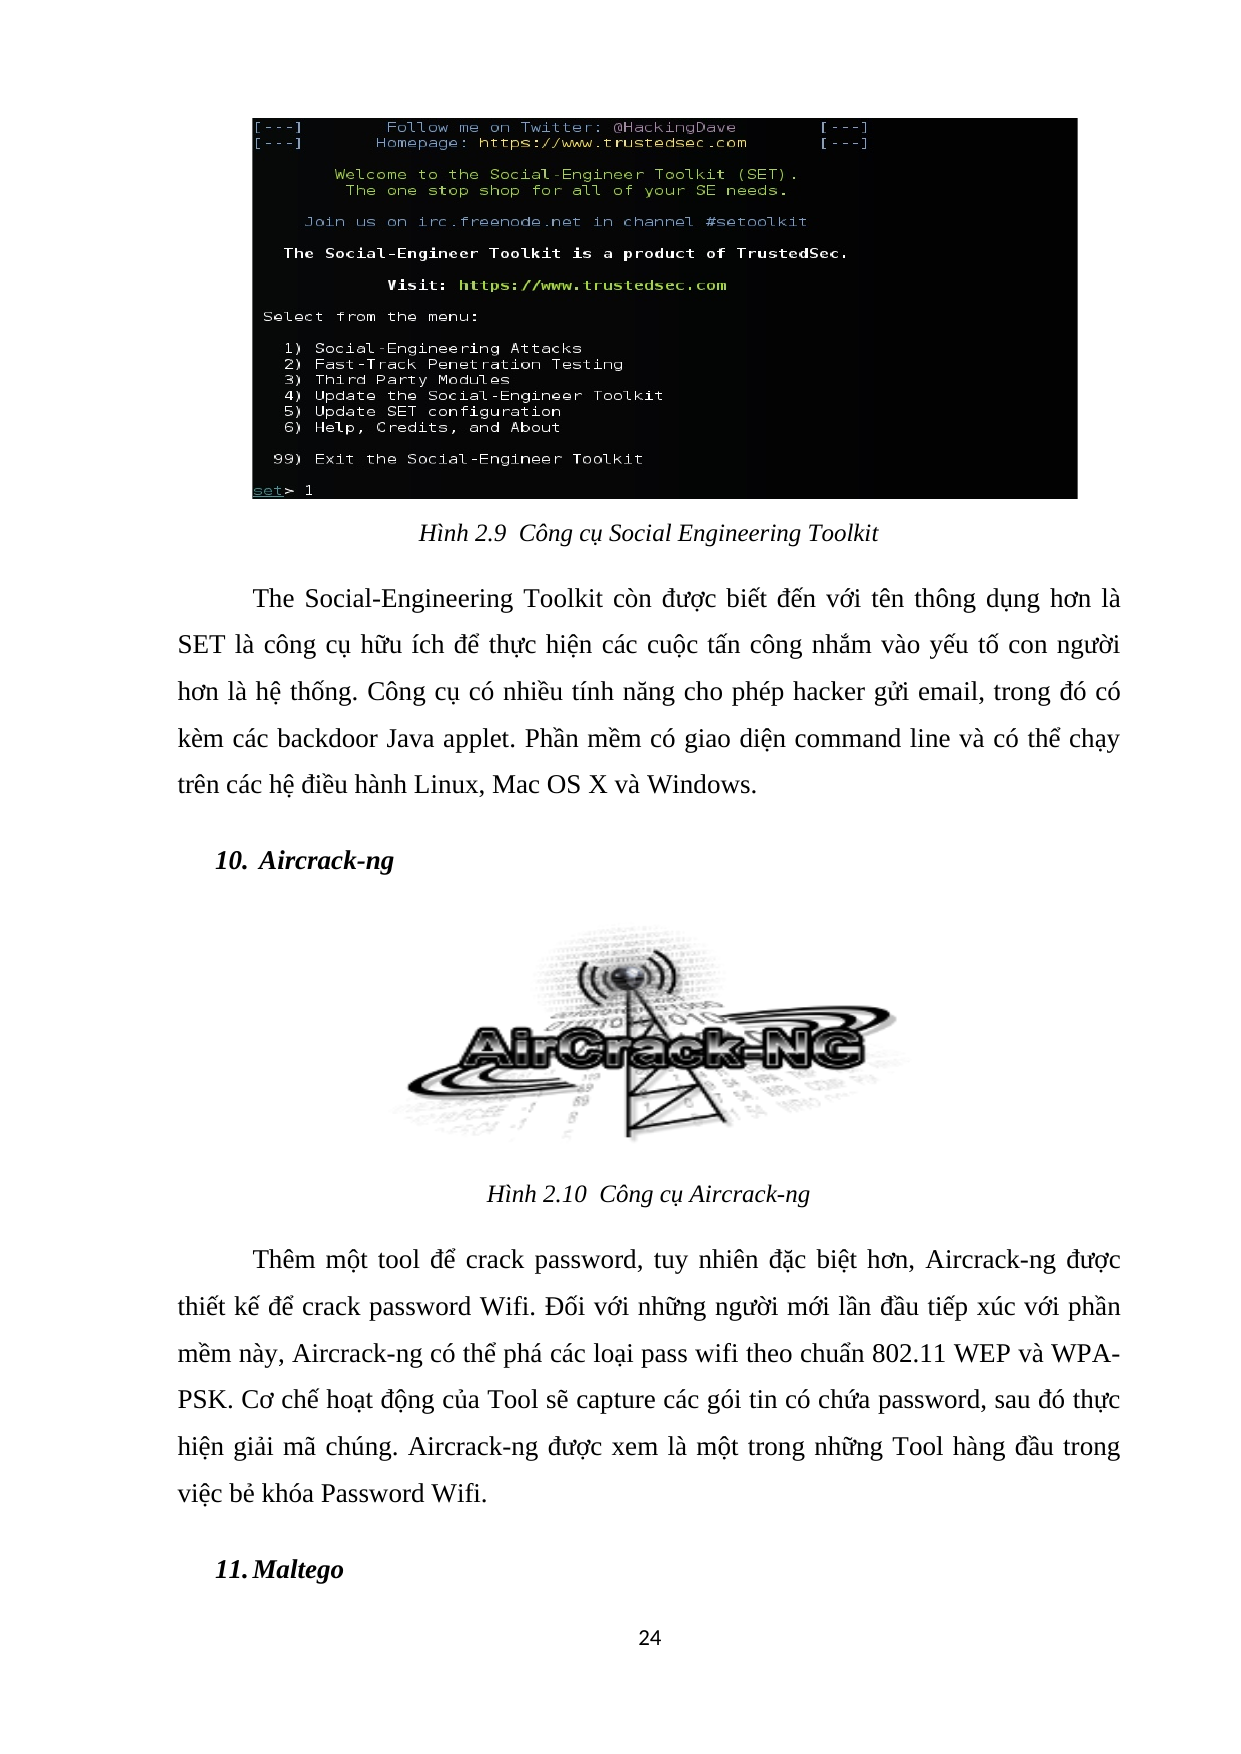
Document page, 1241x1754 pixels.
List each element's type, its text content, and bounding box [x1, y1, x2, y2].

text The Social-Engineering Toolkit còn được biết đến với tên thông dụng hơn là SET là công cụ hữu ích để thực hiện các cuộc tấn công nhắm vào yếu tố con người hơn là hệ thống. Công cụ có nhiều tính năng cho phép hacker gửi email, trong đó có kèm các backdoor Java applet. Phần mềm có giao diện command line và có thể chạy trên các hệ điều hành Linux, Mac OS X và Windows. [177, 582, 1122, 800]
subtitle Maltego [215, 1553, 1122, 1584]
picture [371, 920, 928, 1161]
picture [252, 118, 1078, 499]
text Thêm một tool để crack password, tuy nhiên đặc biệt hơn, Aircrack-ng được thiết kế để crack password Wifi. Đối với những người mới lần đầu tiếp xúc với phần mềm này, Aircrack-ng có thể phá các loại pass wifi theo chuẩn 802.11 WEP và WPA-PSK. Cơ chế hoạt động của Tool sẽ capture các gói tin có chứa password, sau đó thực hiện giải mã chúng. Aircrack-ng được xem là một trong những Tool hàng đầu trong việc bẻ khóa Password Wifi. [177, 1243, 1122, 1508]
subtitle Aircrack-ng [215, 844, 1122, 876]
